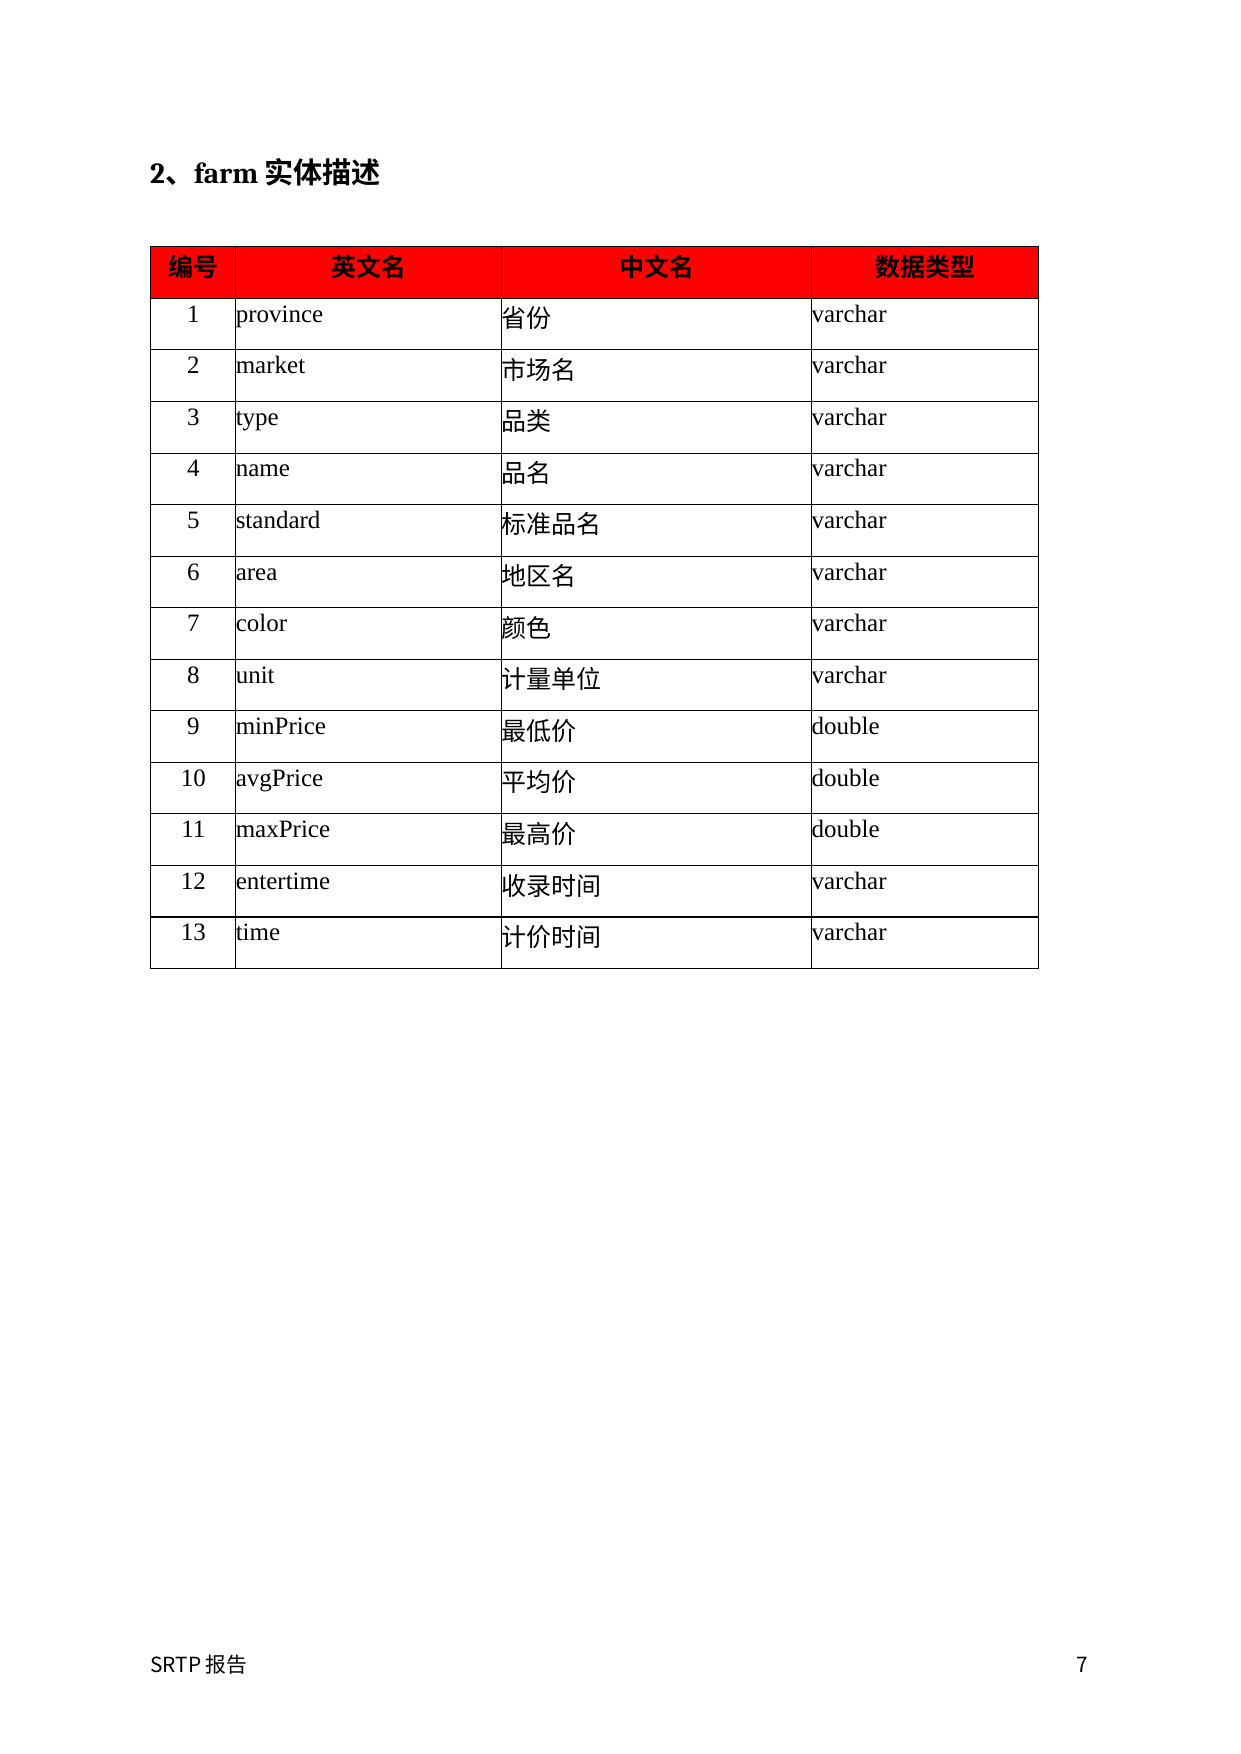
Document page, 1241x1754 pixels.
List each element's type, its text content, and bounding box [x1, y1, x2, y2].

table_cell 4 [151, 454, 235, 504]
table_cell 10 [151, 763, 235, 813]
table_cell 7 [151, 608, 235, 659]
table_cell avgPrice [236, 763, 501, 813]
table_cell varchar [812, 918, 1038, 968]
table_cell market [236, 350, 501, 401]
subtitle 2、farm实体描述 [150, 150, 1090, 192]
table_cell 收录时间 [502, 866, 811, 916]
table_cell 2 [151, 350, 235, 401]
table_cell 品类 [502, 402, 811, 452]
table_cell 计量单位 [502, 660, 811, 710]
table_header 英文名 [236, 247, 501, 298]
table_cell time [236, 918, 501, 968]
table_cell 最高价 [502, 814, 811, 865]
table_cell varchar [812, 866, 1038, 916]
table_cell 12 [151, 866, 235, 916]
table_cell 13 [151, 918, 235, 968]
table_cell area [236, 557, 501, 607]
table_cell 品名 [502, 454, 811, 504]
table_cell varchar [812, 557, 1038, 607]
table_cell 最低价 [502, 711, 811, 762]
table_cell 9 [151, 711, 235, 762]
table_cell maxPrice [236, 814, 501, 865]
table_cell double [812, 763, 1038, 813]
table_cell 平均价 [502, 763, 811, 813]
table_cell entertime [236, 866, 501, 916]
table_cell unit [236, 660, 501, 710]
table_cell varchar [812, 660, 1038, 710]
table_cell 标准品名 [502, 505, 811, 556]
table_cell 6 [151, 557, 235, 607]
table_cell 1 [151, 299, 235, 349]
table_cell varchar [812, 402, 1038, 452]
table_cell 市场名 [502, 350, 811, 401]
table_header 中文名 [502, 247, 811, 298]
table_header 编号 [151, 247, 235, 298]
table_cell 11 [151, 814, 235, 865]
table_cell varchar [812, 505, 1038, 556]
table_cell standard [236, 505, 501, 556]
table_cell name [236, 454, 501, 504]
table_cell 计价时间 [502, 918, 811, 968]
table_cell 8 [151, 660, 235, 710]
table_cell color [236, 608, 501, 659]
table_cell type [236, 402, 501, 452]
table_cell 地区名 [502, 557, 811, 607]
table_cell double [812, 711, 1038, 762]
table_header 数据类型 [812, 247, 1038, 298]
table_cell 3 [151, 402, 235, 452]
table_cell province [236, 299, 501, 349]
table_cell varchar [812, 608, 1038, 659]
table_cell varchar [812, 454, 1038, 504]
table_cell varchar [812, 299, 1038, 349]
table_cell minPrice [236, 711, 501, 762]
table_cell 省份 [502, 299, 811, 349]
table_cell varchar [812, 350, 1038, 401]
table_cell double [812, 814, 1038, 865]
table_cell 5 [151, 505, 235, 556]
table_cell 颜色 [502, 608, 811, 659]
